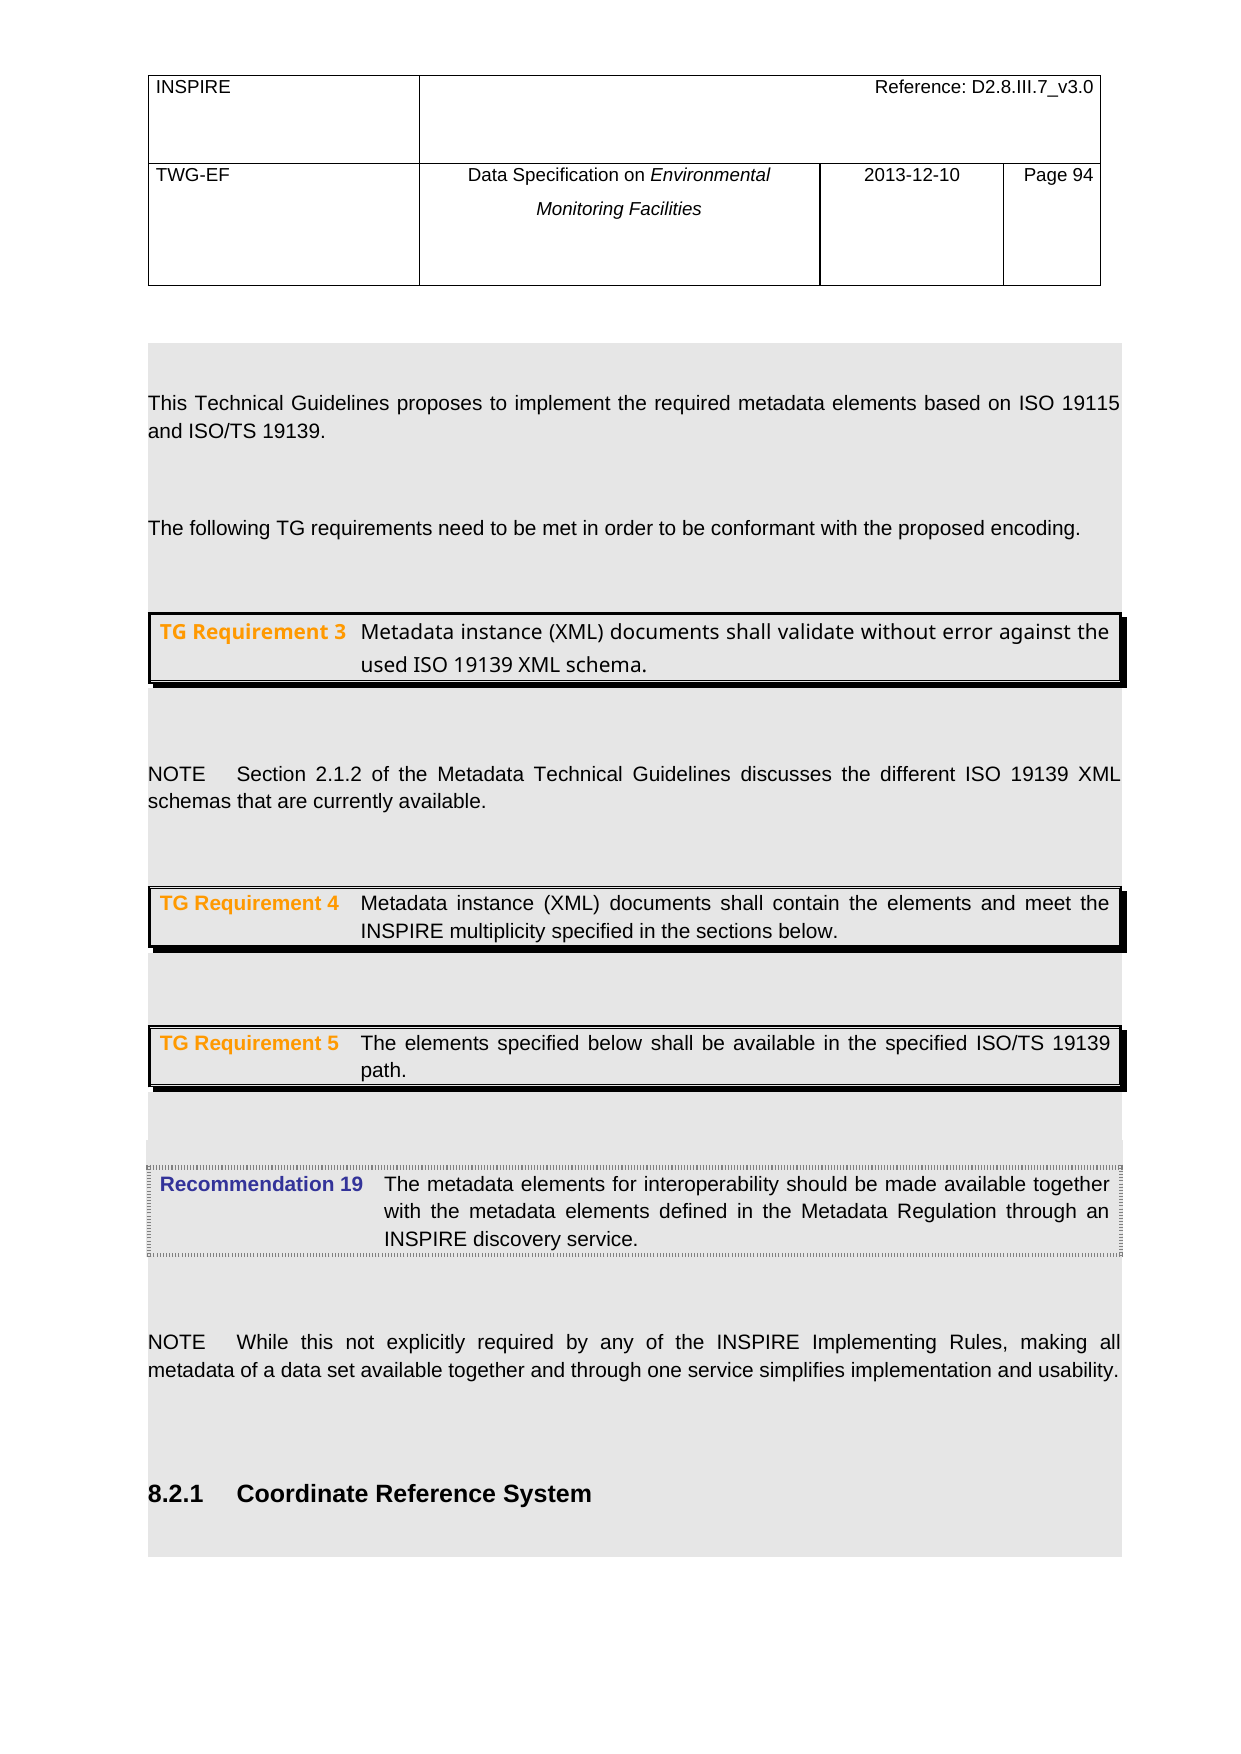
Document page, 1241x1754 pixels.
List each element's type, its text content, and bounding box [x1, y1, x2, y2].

text Metadata instance (XML) documents shall contain the elements and meet the INSPIRE multiplicity specified in the sections below. [151, 889, 1119, 945]
text This Technical Guidelines proposes to implement the required metadata elements based on ISO 19115 and ISO/TS 19139. [148, 391, 1122, 443]
text NOTE While this not explicitly required by any of the INSPIRE Implementing Rules, making all metadata of a data set available together and through one service simplifies implementation and usability. [148, 1330, 1122, 1381]
text NOTE Section 2.1.2 of the Metadata Technical Guidelines discusses the different ISO 19139 XML schemas that are currently available. [148, 762, 1122, 813]
text The elements specified below shall be available in the specified ISO/TS 19139 path. [151, 1029, 1119, 1084]
text The following TG requirements need to be met in order to be conformant with the proposed encoding. [148, 515, 1122, 539]
text The metadata elements for interoperability should be made available together with the metadata elements defined in the Metadata Regulation through an INSPIRE discovery service. [146, 1165, 1123, 1257]
subtitle Coordinate Reference System [148, 1479, 1122, 1508]
text Metadata instance (XML) documents shall validate without error against the used ISO 19139 XML schema. [151, 615, 1119, 680]
